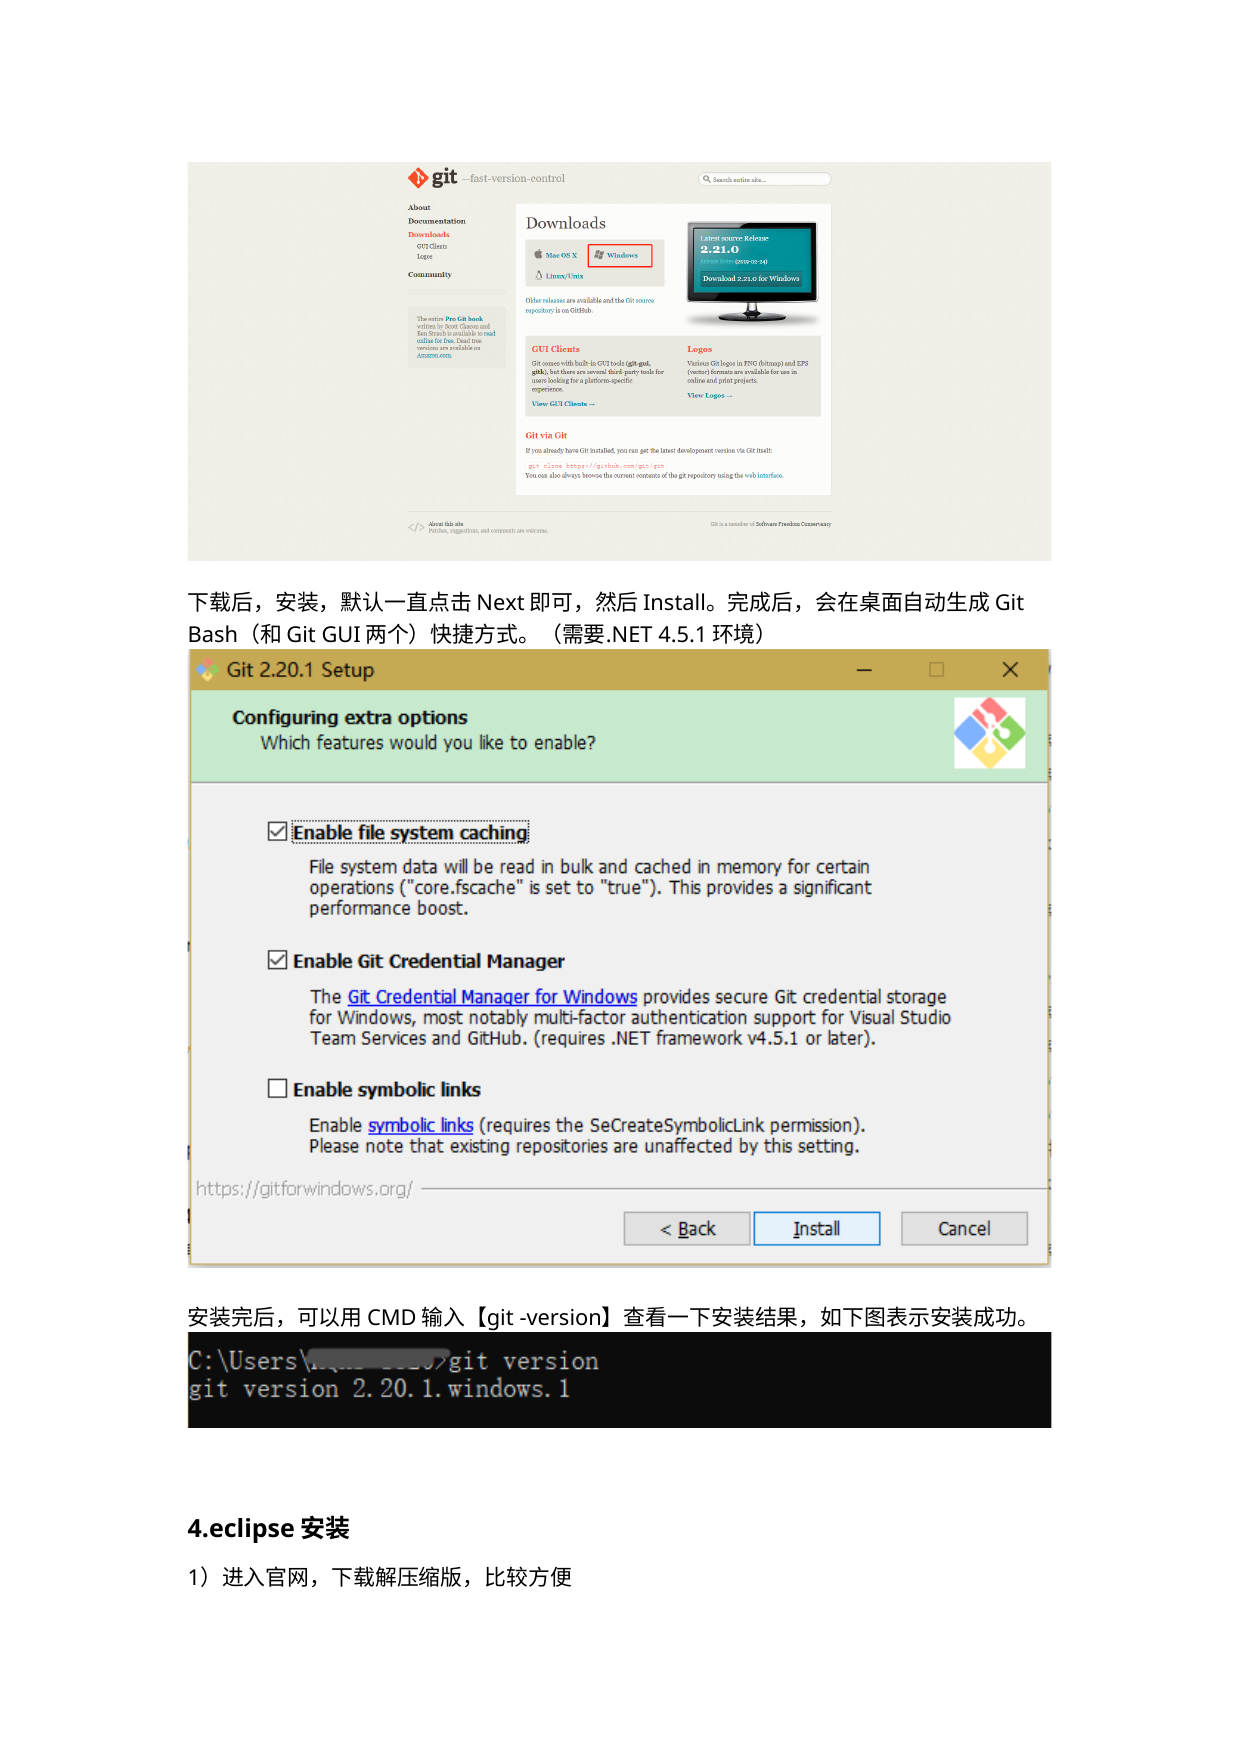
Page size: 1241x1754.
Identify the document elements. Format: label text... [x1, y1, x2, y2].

text 下载后，安装，默认一直点击Next即可，然后Install。完成后，会在桌面自动生成Git Bash（和Git GUI两个）快捷方式。（需要.NET 4.5.1环境） [187, 584, 1053, 649]
text 1）进入官网，下载解压缩版，比较方便 [187, 1559, 1053, 1592]
picture [187, 162, 1052, 561]
text 4.eclipse安装 [187, 1494, 1053, 1559]
picture [187, 649, 1052, 1268]
text 安装完后，可以用CMD输入【git -version】查看一下安装结果，如下图表示安装成功。 [187, 1299, 1053, 1332]
picture [187, 1332, 1052, 1428]
